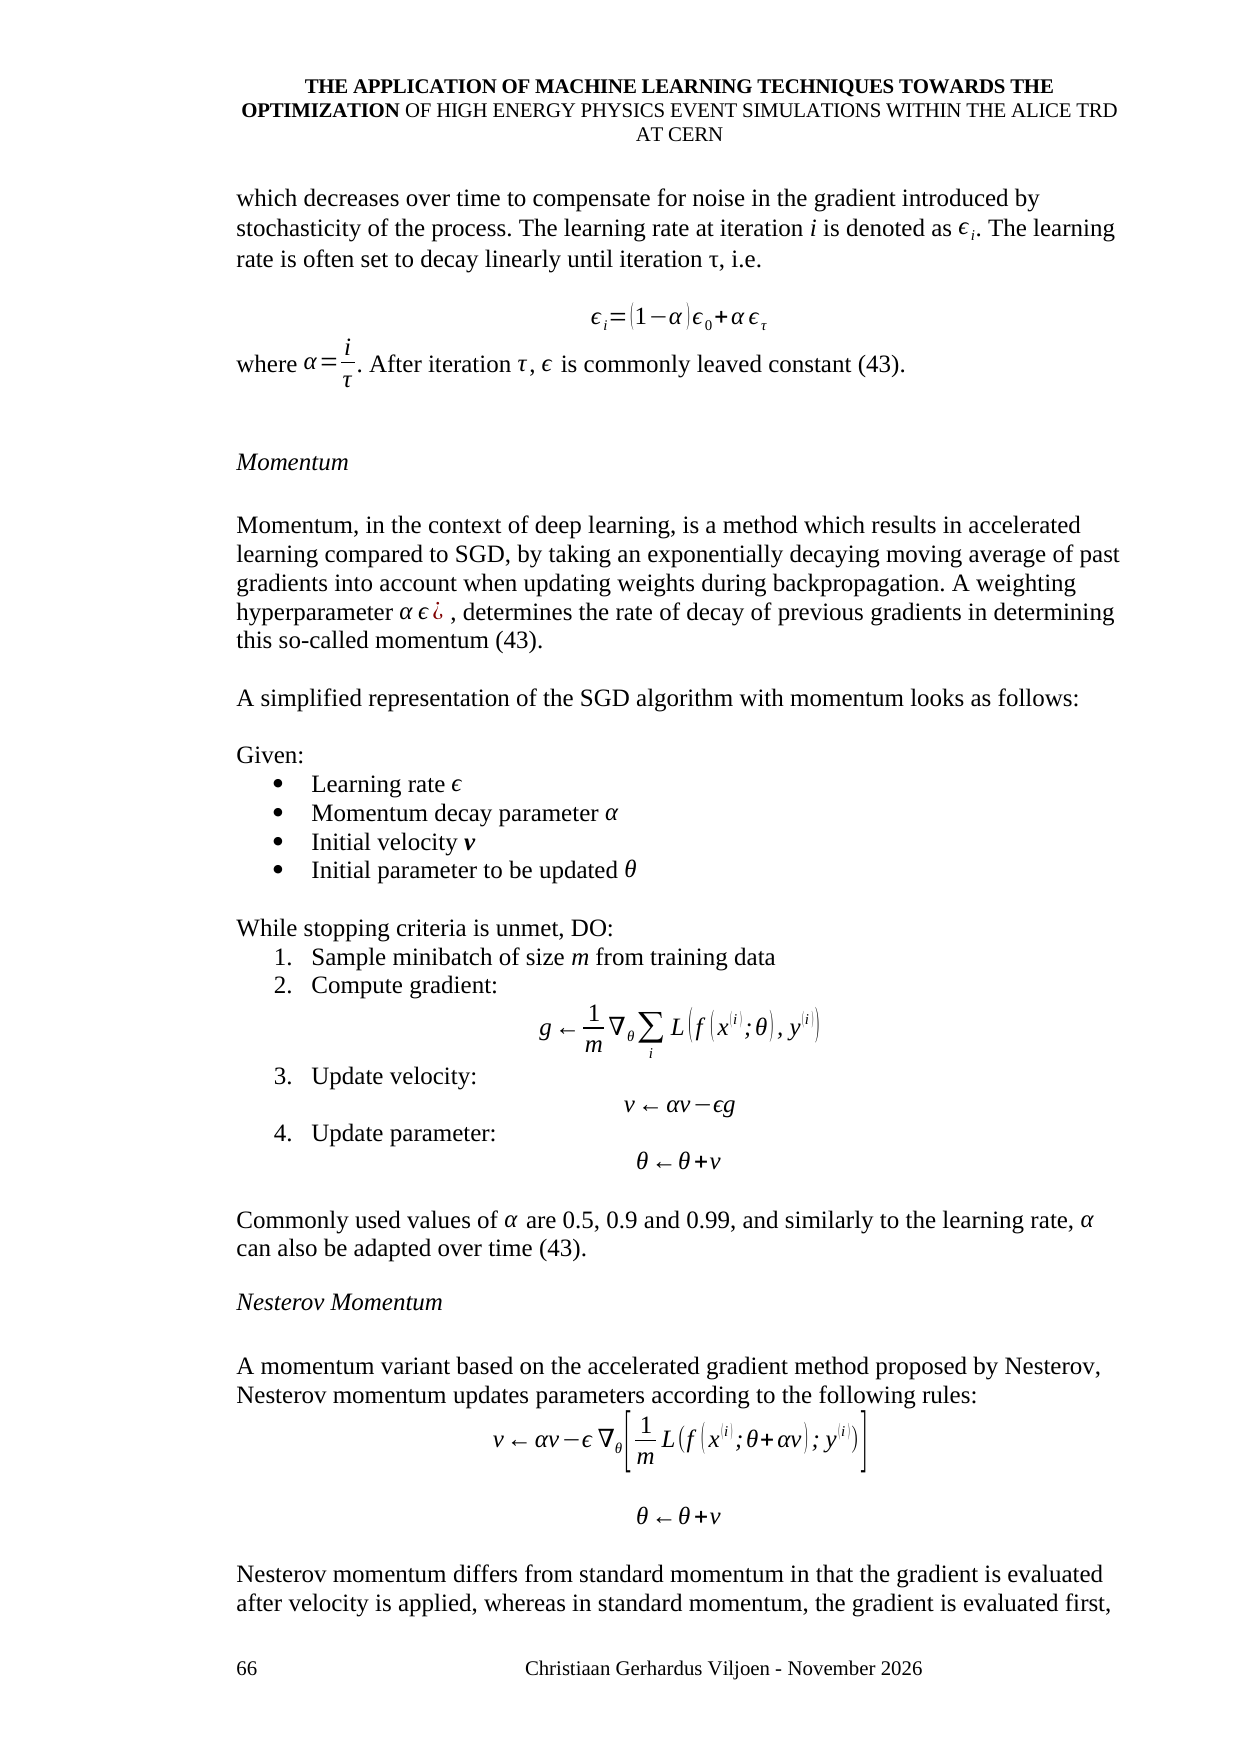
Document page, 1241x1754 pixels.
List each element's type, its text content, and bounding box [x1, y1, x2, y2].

list Learning rate [274, 769, 1122, 798]
text While stopping criteria is unmet, DO: [236, 913, 1122, 942]
text A momentum variant based on the accelerated gradient method proposed by Nesterov, Nesterov momentum updates parameters according to the following rules: [236, 1351, 1122, 1408]
text Momentum, in the context of deep learning, is a method which results in accelerated learning compared to SGD, by taking an exponentially decaying moving average of past gradients into account when updating weights during backpropagation. A weighting hyperparameter , determines the rate of decay of previous gradients in determining this so-called momentum . [236, 510, 1122, 654]
text where . After iteration , is commonly leaved constant . [236, 334, 1122, 393]
list Initial parameter to be updated [274, 855, 1122, 884]
list Update parameter: [274, 1118, 1122, 1147]
list Initial velocity v [274, 827, 1122, 855]
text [236, 1559, 1122, 1617]
list Compute gradient: [274, 970, 1122, 999]
subtitle Nesterov Momentum [236, 1287, 1122, 1316]
text Given: [236, 740, 1122, 769]
text A simplified representation of the SGD algorithm with momentum looks as follows: [236, 683, 1122, 712]
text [236, 183, 1122, 272]
list Sample minibatch of size m from training data [274, 942, 1122, 970]
subtitle Momentum [236, 447, 1122, 475]
text Commonly used values of are 0.5, 0.9 and 0.99, and similarly to the learning rate, can also be adapted over time . [236, 1205, 1122, 1262]
list Momentum decay parameter [274, 798, 1122, 827]
list Update velocity: [274, 1061, 1122, 1090]
